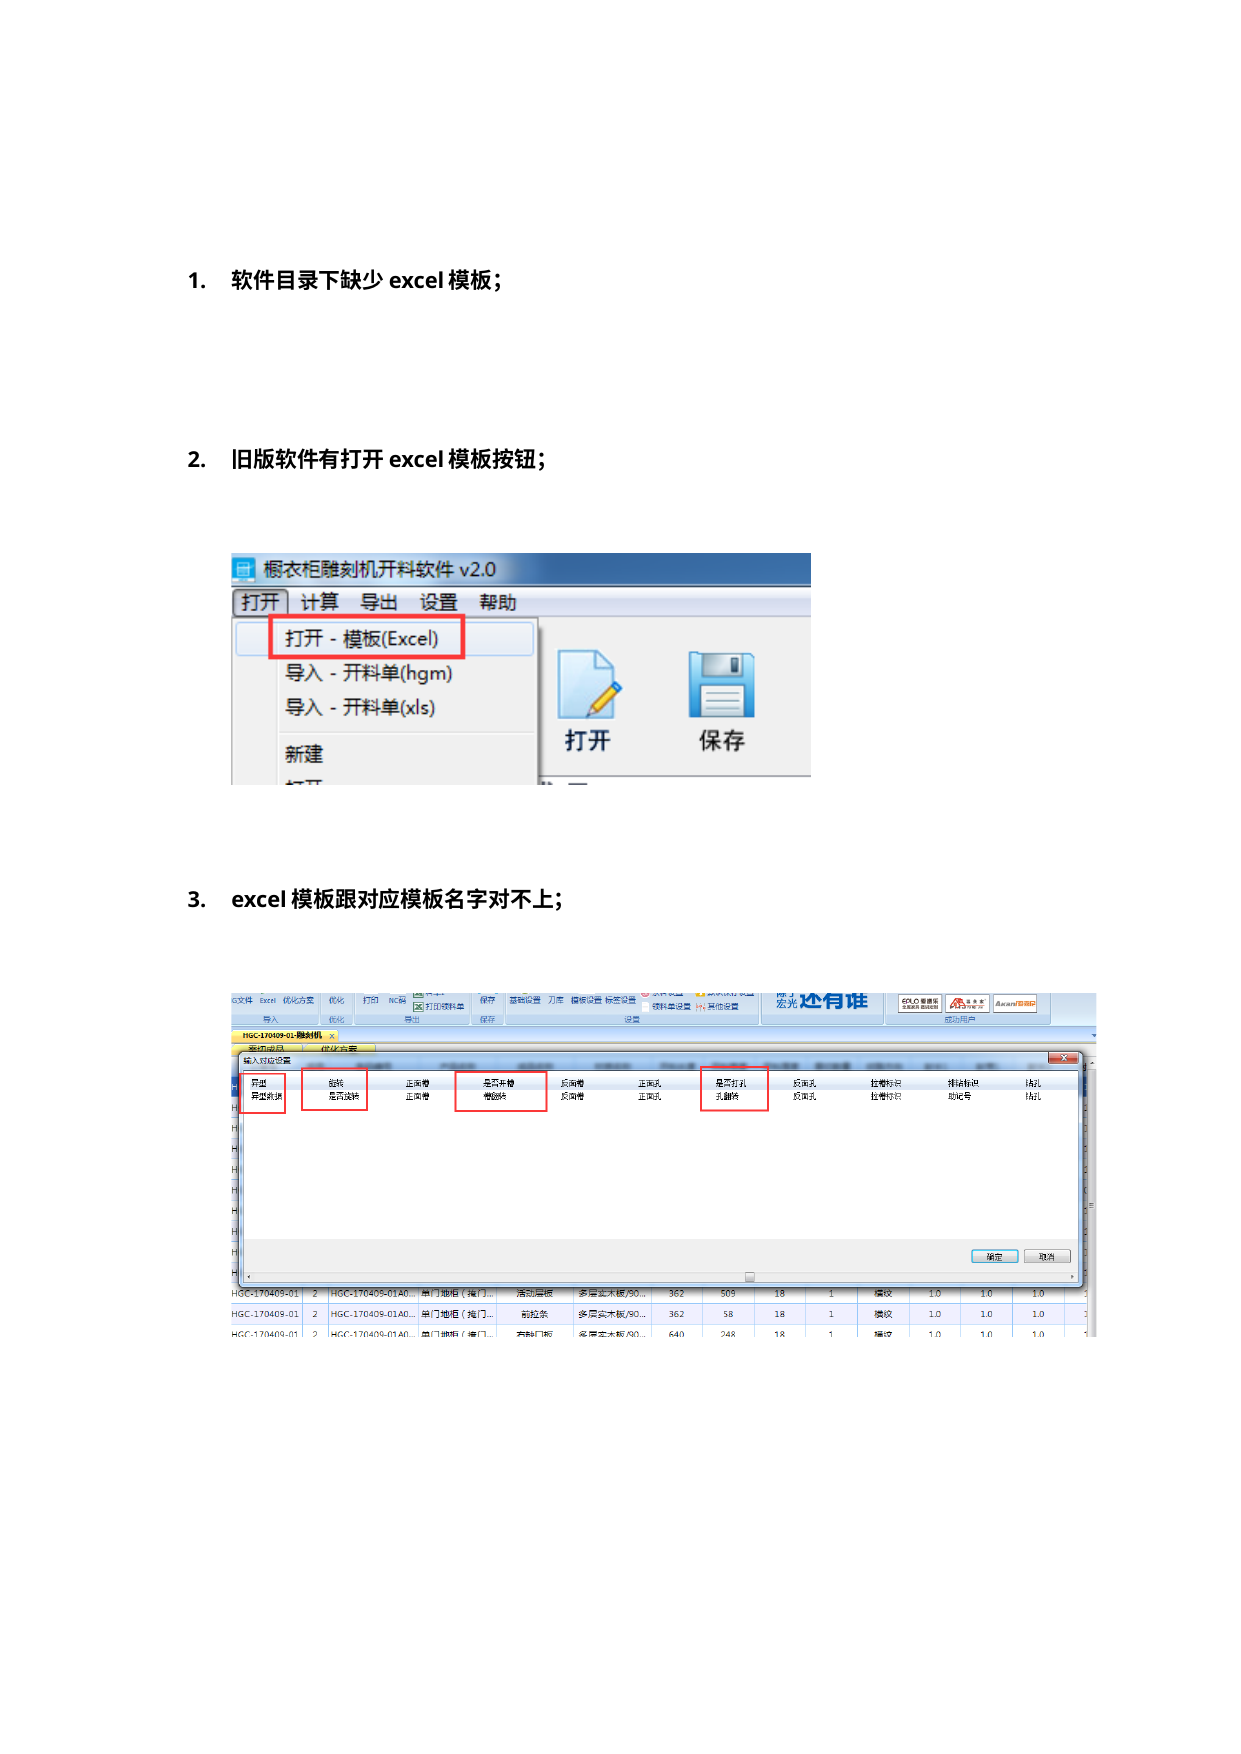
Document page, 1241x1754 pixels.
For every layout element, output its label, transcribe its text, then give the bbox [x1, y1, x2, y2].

picture [231, 993, 1097, 1337]
subtitle excel模板跟对应模板名字对不上； [187, 882, 1053, 914]
subtitle 软件目录下缺少excel模板； [187, 262, 1053, 295]
subtitle 旧版软件有打开excel模板按钮； [187, 442, 1053, 474]
picture [231, 553, 811, 785]
